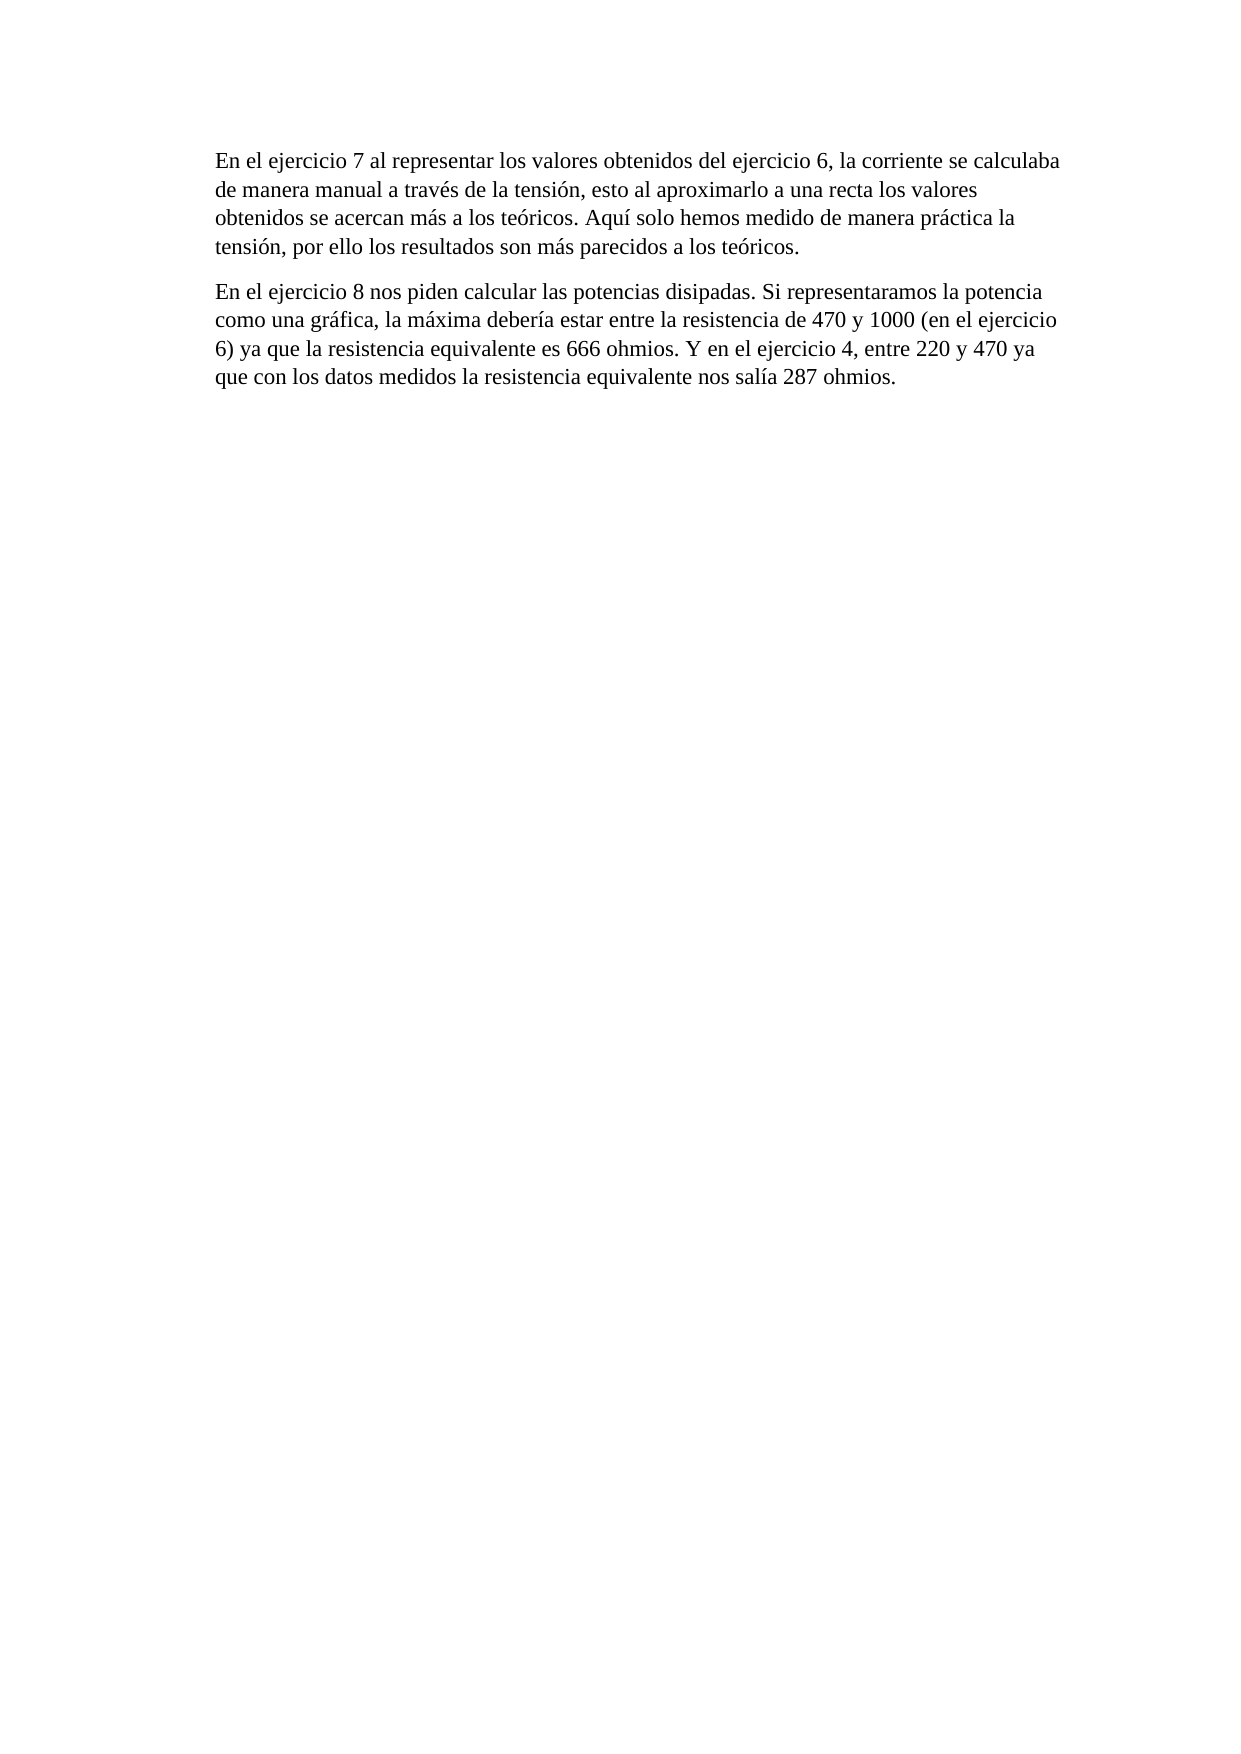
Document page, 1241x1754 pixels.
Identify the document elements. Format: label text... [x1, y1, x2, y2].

text En el ejercicio 7 al representar los valores obtenidos del ejercicio 6, la corriente se calculaba de manera manual a través de la tensión, esto al aproximarlo a una recta los valores obtenidos se acercan más a los teóricos. Aquí solo hemos medido de manera práctica la tensión, por ello los resultados son más parecidos a los teóricos. [215, 148, 1063, 259]
text En el ejercicio 8 nos piden calcular las potencias disipadas. Si representaramos la potencia como una gráfica, la máxima debería estar entre la resistencia de 470 y 1000 (en el ejercicio 6) ya que la resistencia equivalente es 666 ohmios. Y en el ejercicio 4, entre 220 y 470 ya que con los datos medidos la resistencia equivalente nos salía 287 ohmios. [215, 278, 1063, 390]
